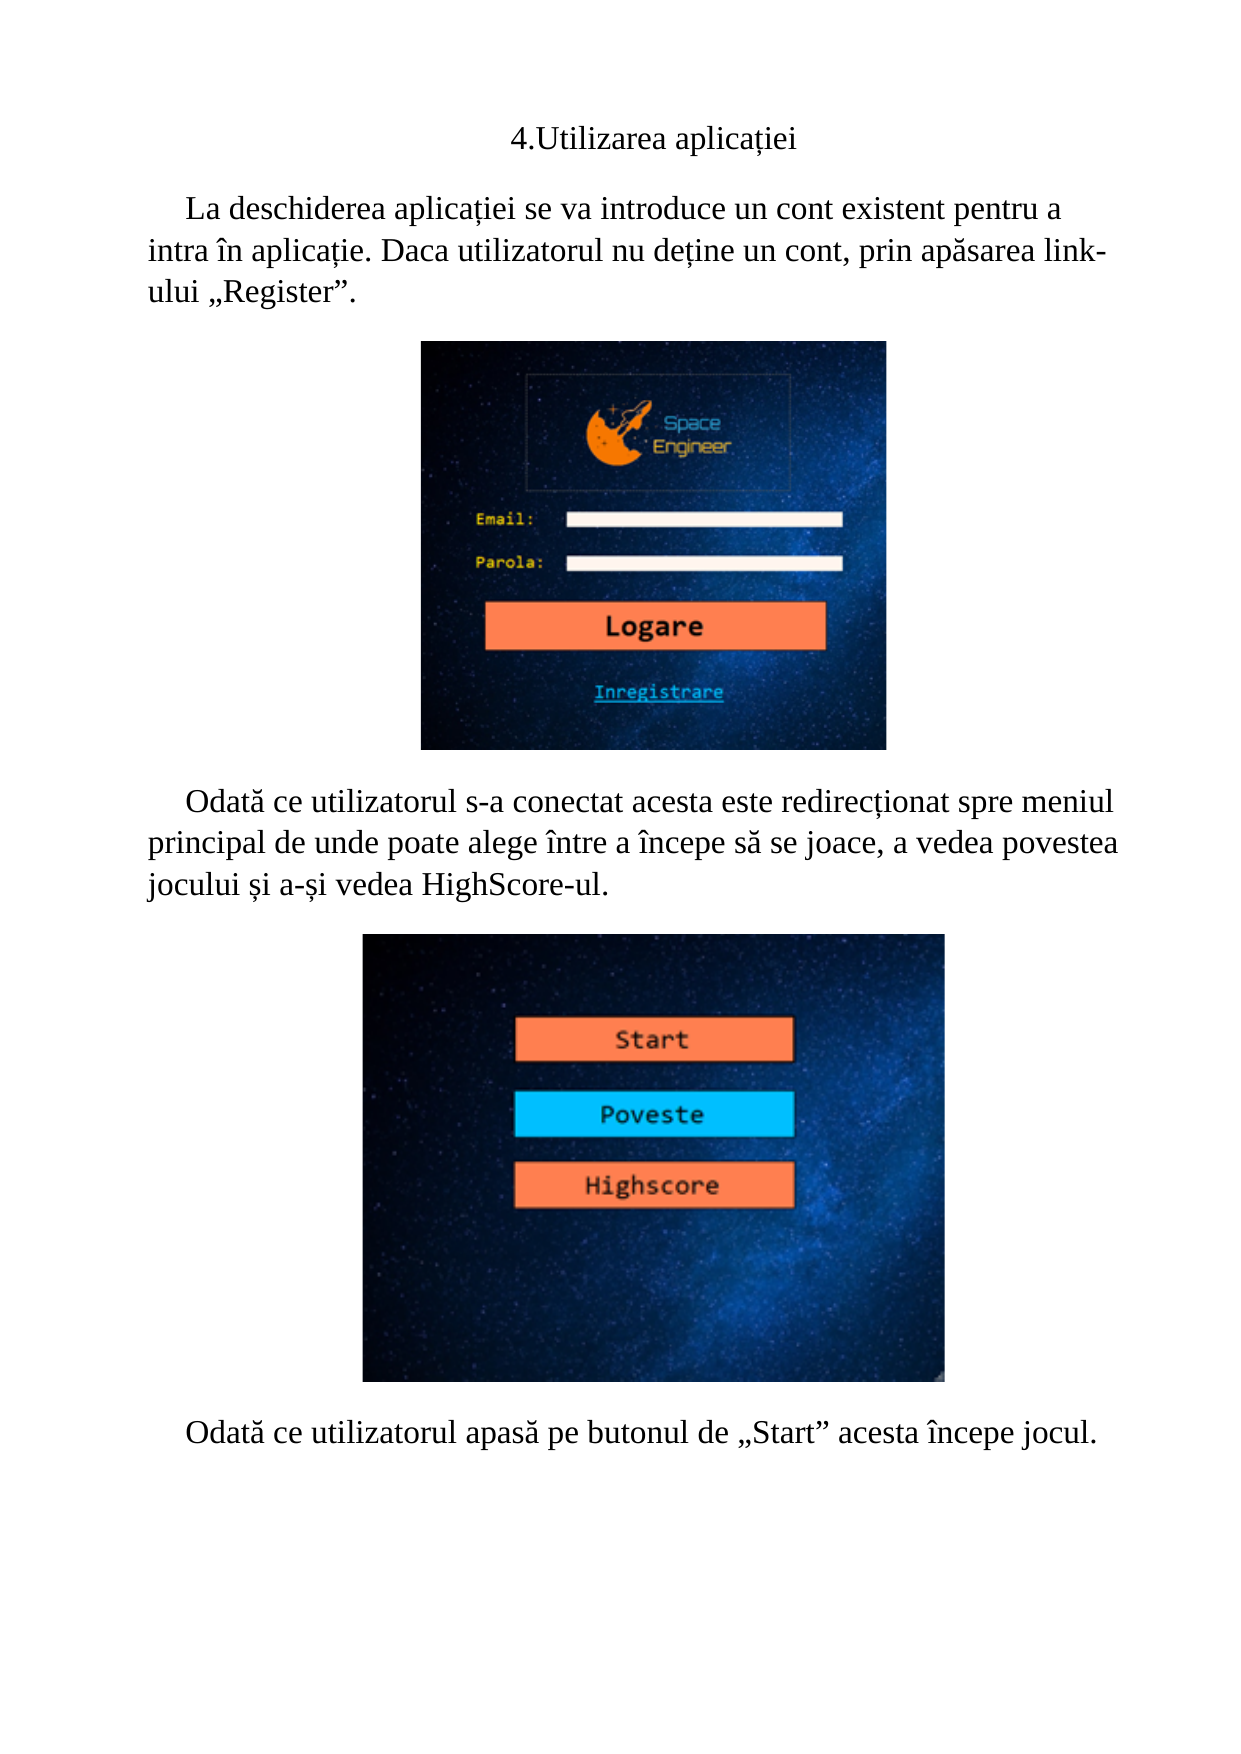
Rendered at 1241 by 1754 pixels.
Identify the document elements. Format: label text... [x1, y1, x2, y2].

text 4.Utilizarea aplicației [148, 118, 1122, 156]
text Odată ce utilizatorul apasă pe butonul de „Start” acesta începe jocul. [148, 1413, 1122, 1451]
picture [362, 934, 945, 1382]
text Odată ce utilizatorul s-a conectat acesta este redirecționat spre meniul principal de unde poate alege între a începe să se joace, a vedea povestea jocului și a-și vedea HighScore-ul. [148, 781, 1122, 902]
text La deschiderea aplicației se va introduce un cont existent pentru a intra în aplicație. Daca utilizatorul nu deține un cont, prin apăsarea link-ului „Register”. [148, 189, 1122, 310]
picture [420, 341, 887, 750]
